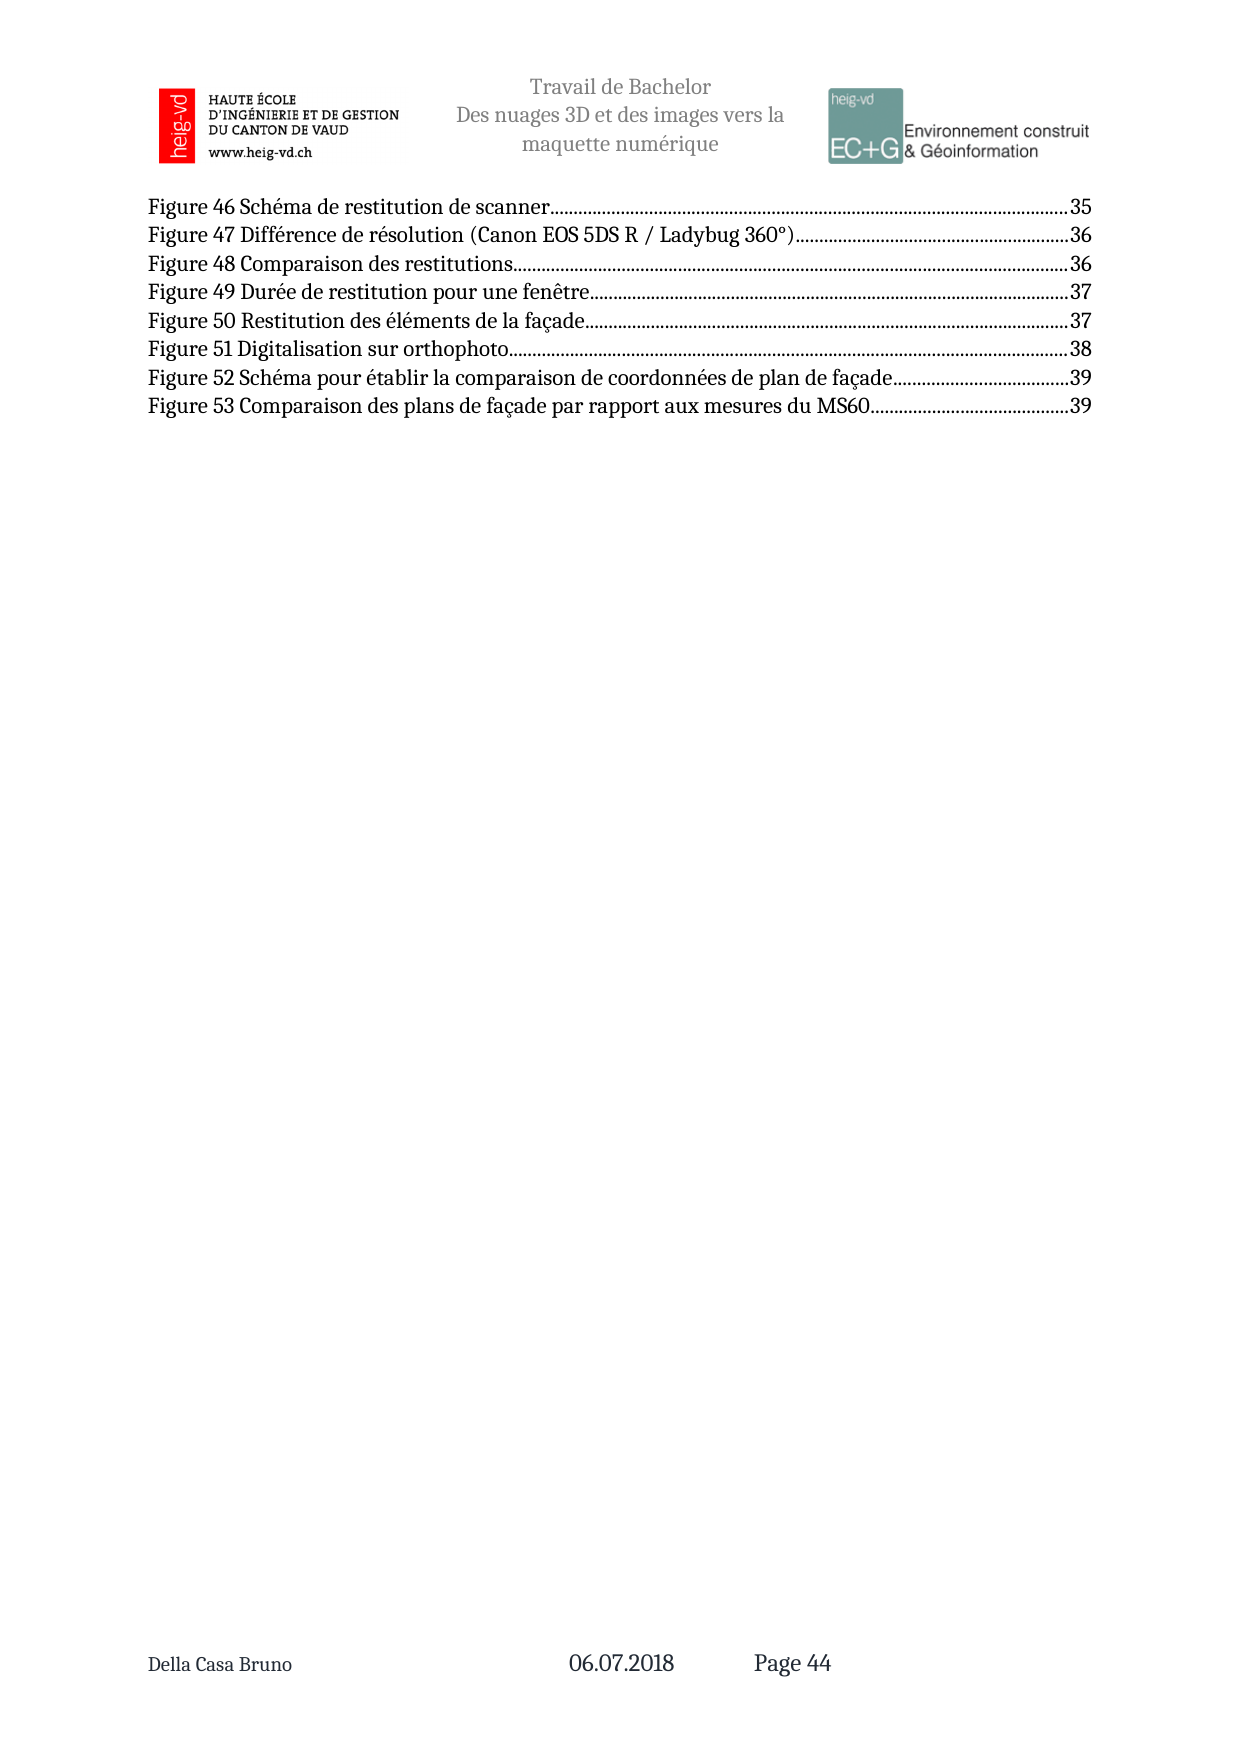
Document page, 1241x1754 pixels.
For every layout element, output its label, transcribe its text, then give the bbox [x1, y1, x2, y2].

text Figure 49 Durée de restitution pour une fenêtre 37 [148, 279, 1093, 305]
text Figure 47 Différence de résolution (Canon EOS 5DS R / Ladybug 360°) 36 [148, 222, 1093, 248]
text Figure 51 Digitalisation sur orthophoto 38 [148, 336, 1093, 362]
text Figure 52 Schéma pour établir la comparaison de coordonnées de plan de façade 39 [148, 364, 1093, 391]
text Figure 50 Restitution des éléments de la façade 37 [148, 307, 1093, 334]
picture [827, 87, 1093, 165]
text Figure 48 Comparaison des restitutions 36 [148, 251, 1093, 277]
picture [147, 87, 410, 165]
text Figure 46 Schéma de restitution de scanner 35 [148, 194, 1093, 220]
text Figure 53 Comparaison des plans de façade par rapport aux mesures du MS60 39 [148, 393, 1093, 419]
